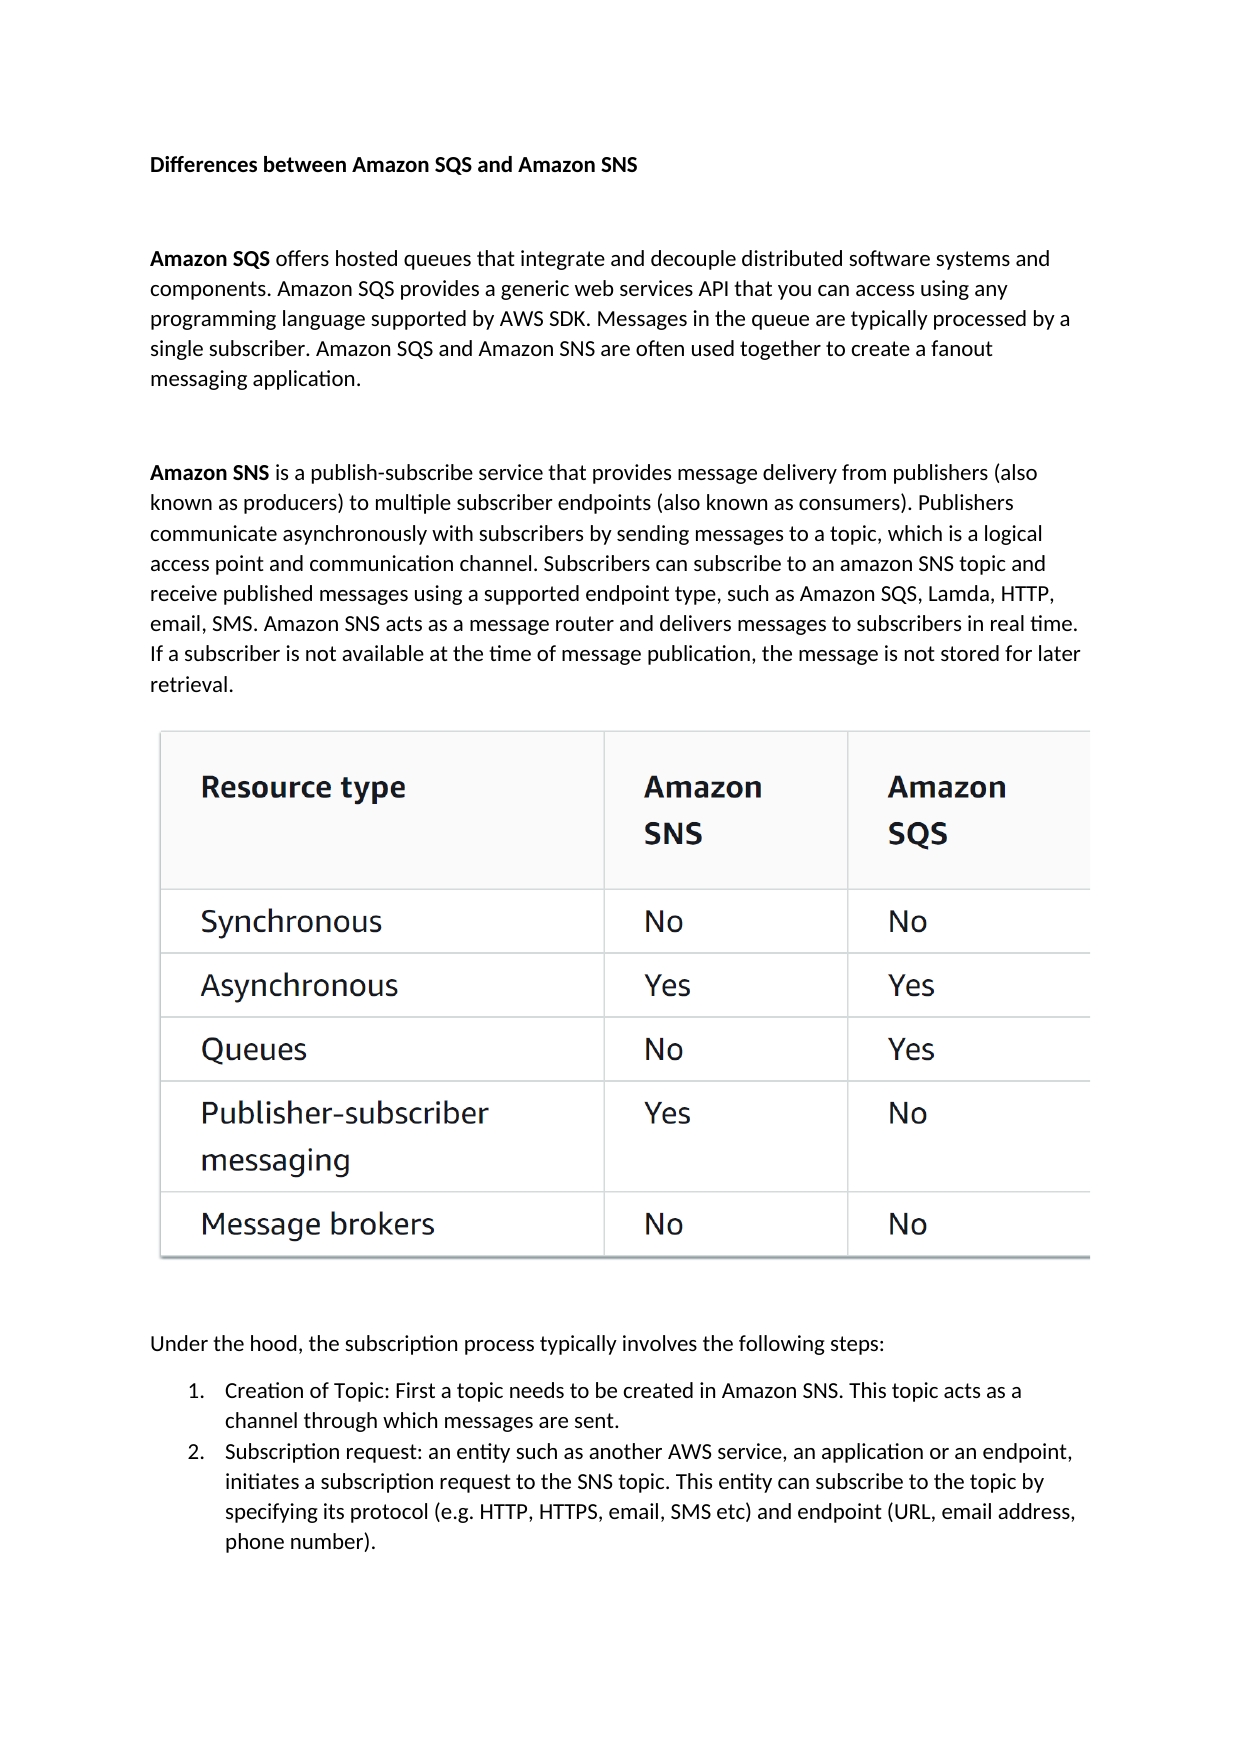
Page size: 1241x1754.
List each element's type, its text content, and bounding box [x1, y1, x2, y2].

picture [150, 716, 1091, 1264]
list Creation of Topic: First a topic needs to be created in Amazon SNS. This topic acts as a channel through which messages are sent. [187, 1376, 1090, 1434]
text Amazon SQS offers hosted queues that integrate and decouple distributed software systems and components. Amazon SQS provides a generic web services API that you can access using any programming language supported by AWS SDK. Messages in the queue are typically processed by a single subscriber. Amazon SQS and Amazon SNS are often used together to create a fanout messaging application. [150, 244, 1090, 393]
text Differences between Amazon SQS and Amazon SNS [150, 150, 1090, 178]
text Under the hood, the subscription process typically involves the following steps: [150, 1329, 1090, 1357]
list Subscription request: an entity such as another AWS service, an application or an endpoint, initiates a subscription request to the SNS topic. This entity can subscribe to the topic by specifying its protocol (e.g. HTTP, HTTPS, email, SMS etc) and endpoint (URL, email address, phone number). [187, 1437, 1090, 1555]
text Amazon SNS is a publish-subscribe service that provides message delivery from publishers (also known as producers) to multiple subscriber endpoints (also known as consumers). Publishers communicate asynchronously with subscribers by sending messages to a topic, which is a logical access point and communication channel. Subscribers can subscribe to an amazon SNS topic and receive published messages using a supported endpoint type, such as Amazon SQS, Lamda, HTTP, email, SMS. Amazon SNS acts as a message router and delivers messages to subscribers in real time. If a subscriber is not available at the time of message publication, the message is not stored for later retrieval. [150, 458, 1090, 698]
